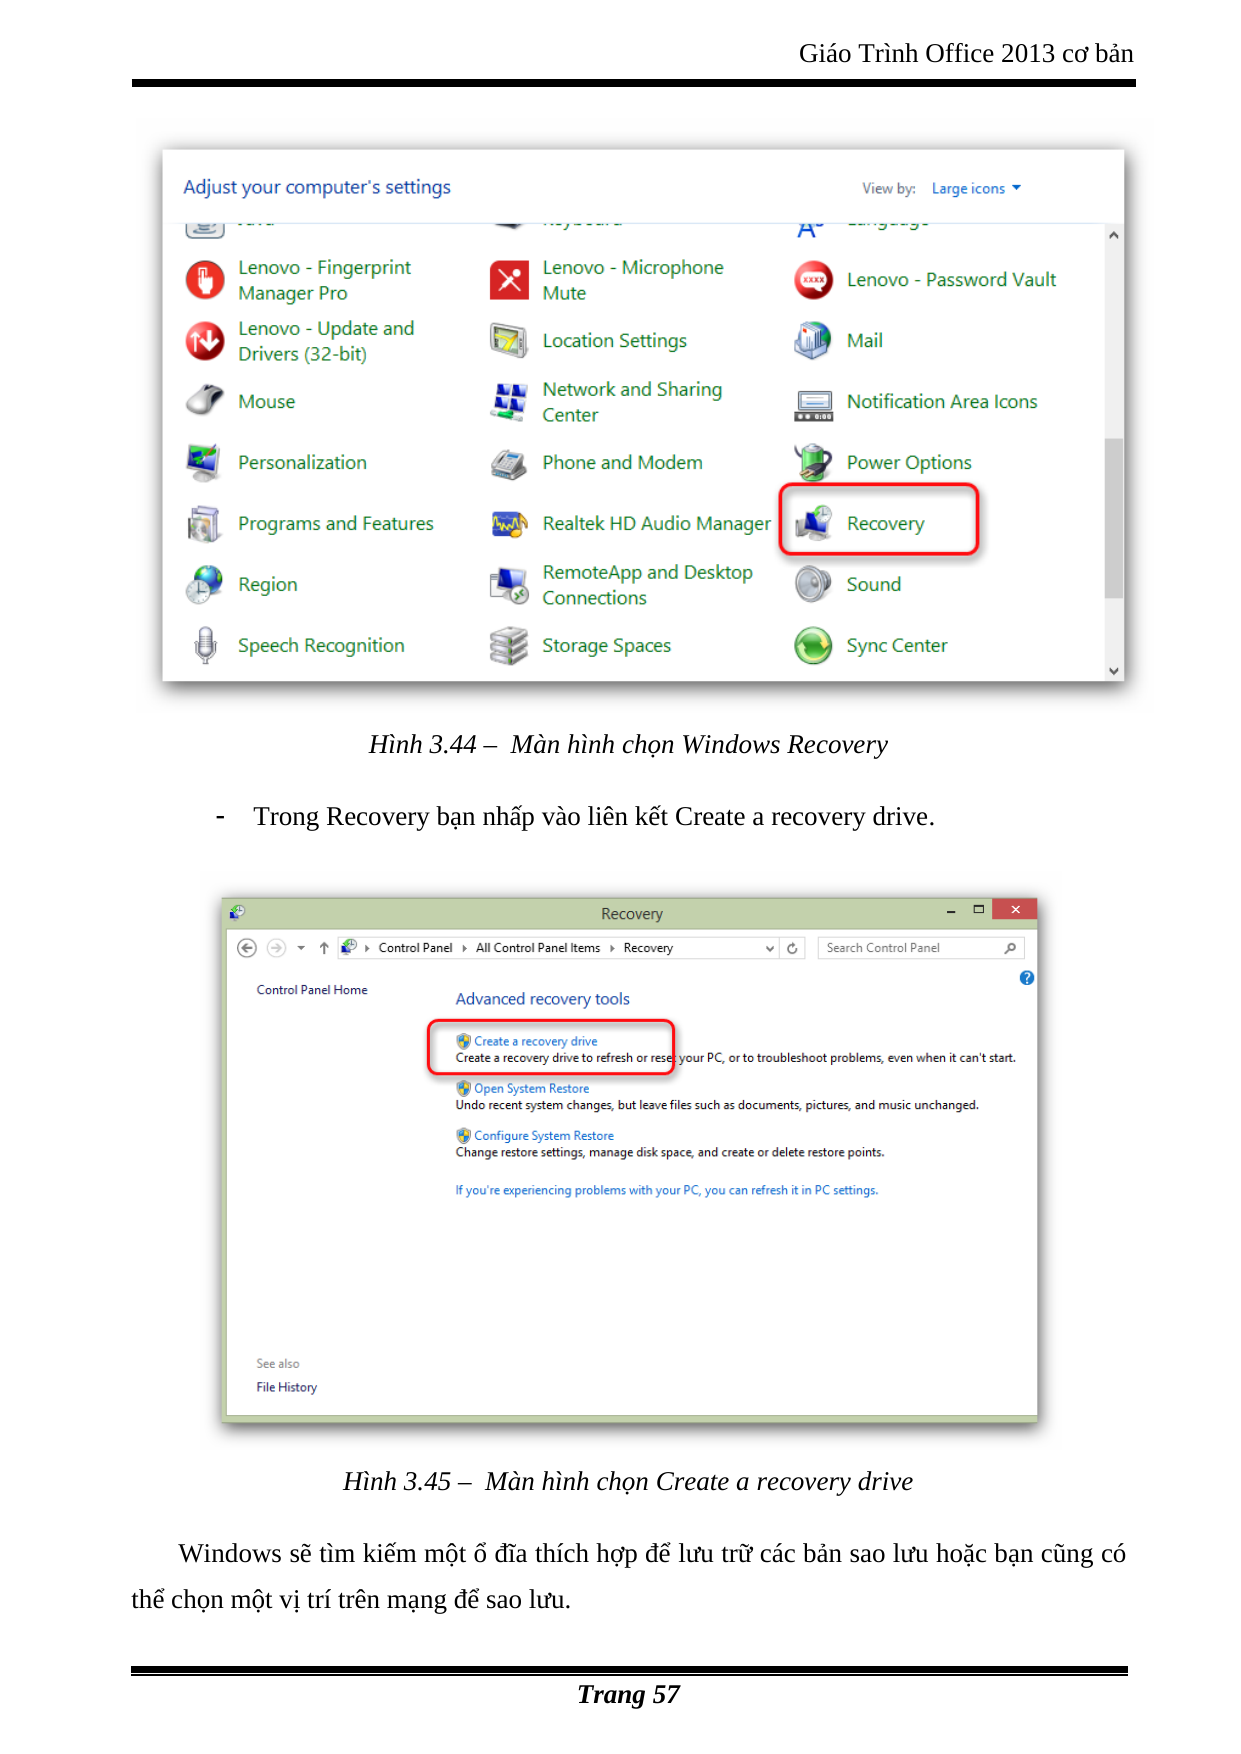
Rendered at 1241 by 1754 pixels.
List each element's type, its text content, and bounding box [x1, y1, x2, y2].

text Hình 3.45 – Màn hình chọn Create a recovery drive [131, 1465, 1128, 1496]
text Hình 3.44 – Màn hình chọn Windows Recovery [131, 728, 1128, 759]
picture [131, 118, 1156, 713]
picture [195, 871, 1064, 1450]
list Windows sẽ tìm kiếm một ổ đĩa thích hợp để lưu trữ các bản sao lưu hoặc bạn cũng có thể chọn một vị trí trên mạng để sao lưu. [131, 1537, 1128, 1614]
list Trong Recovery bạn nhấp vào liên kết Create a recovery drive. [216, 799, 1128, 831]
